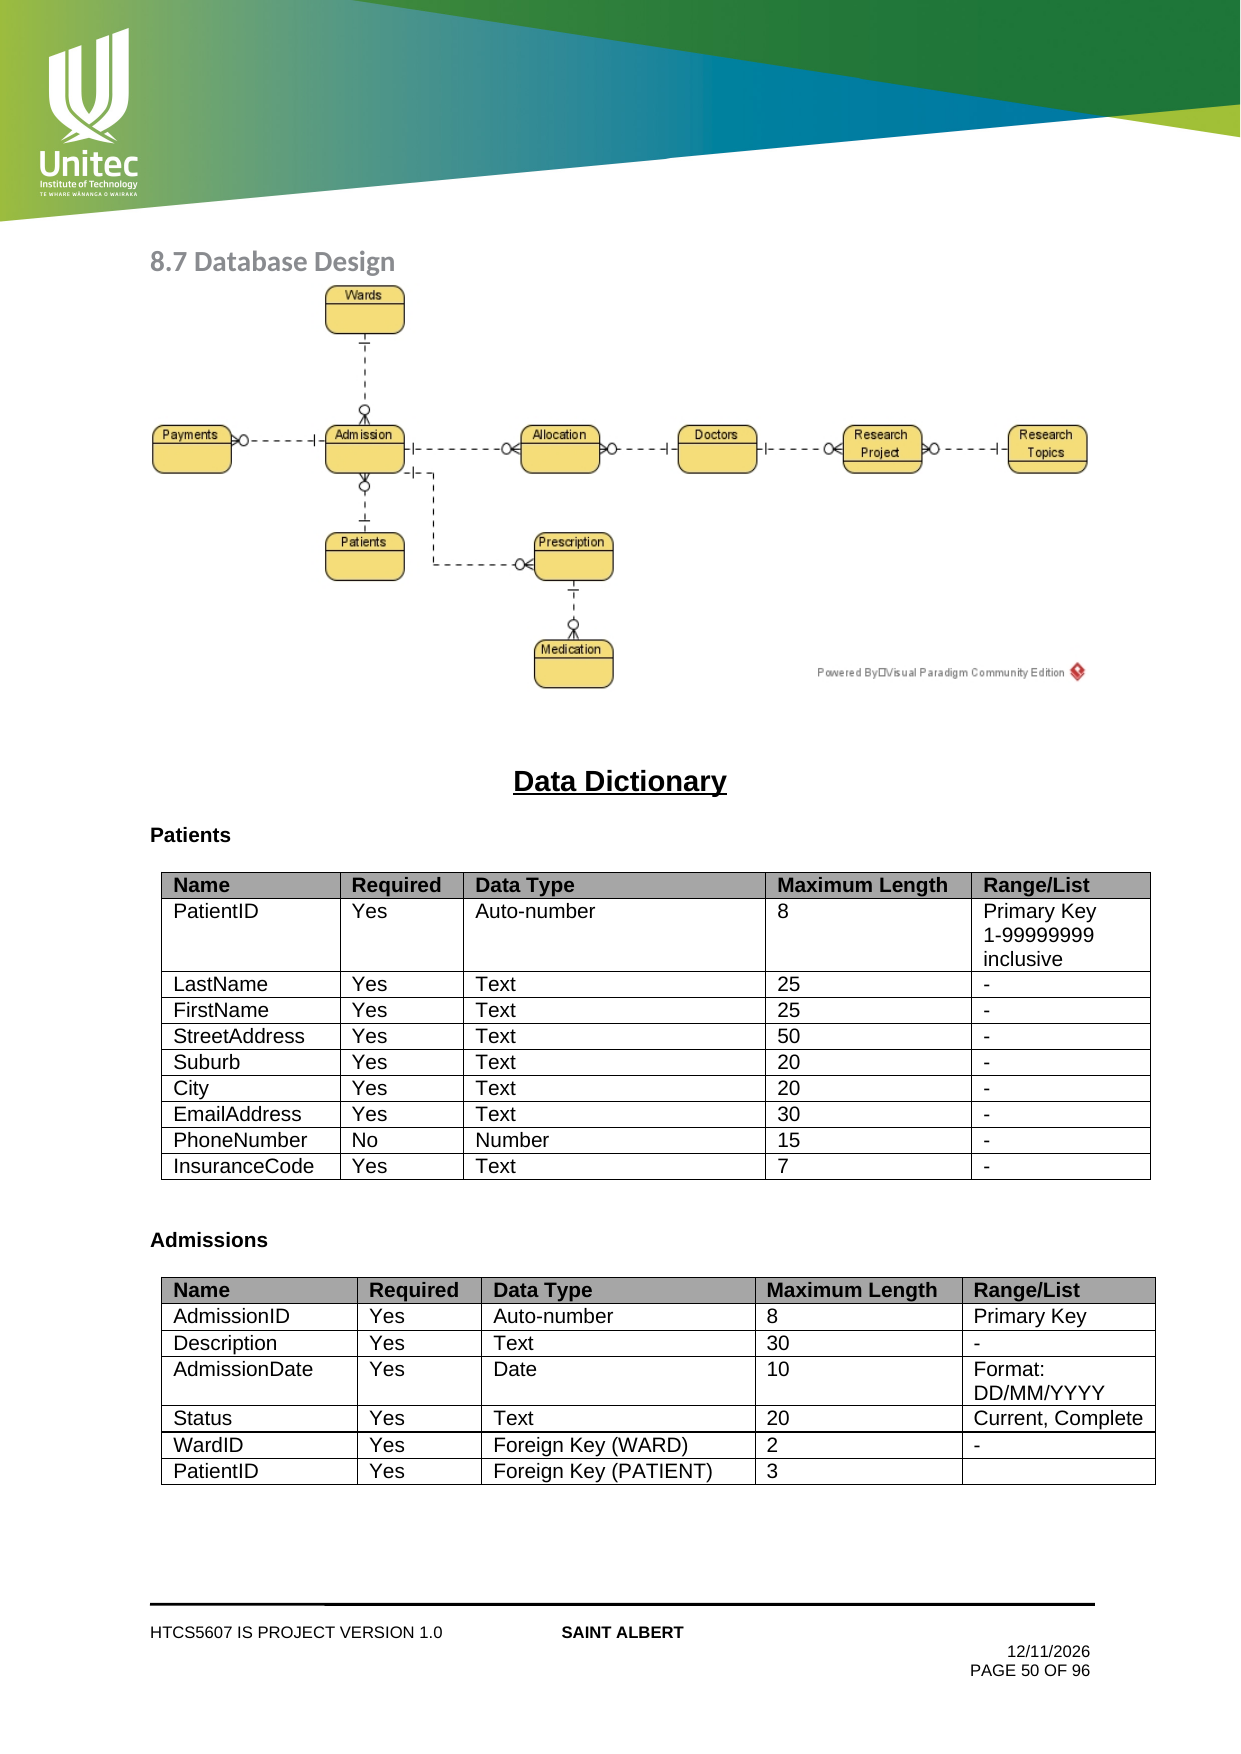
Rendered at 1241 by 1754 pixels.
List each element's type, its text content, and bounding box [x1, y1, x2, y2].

table_cell 20 [756, 1406, 962, 1431]
table_cell Yes [341, 1154, 463, 1179]
subtitle 8.7 Database Design [150, 192, 1090, 278]
table_cell 30 [766, 1102, 971, 1127]
picture [150, 283, 1091, 692]
table_cell 2 [756, 1433, 962, 1458]
text Data Dictionary [150, 764, 1090, 797]
table_cell Foreign Key (WARD) [482, 1433, 755, 1458]
table_cell 20 [766, 1050, 971, 1075]
table_cell EmailAddress [162, 1102, 340, 1127]
table_cell - [963, 1331, 1155, 1356]
table_cell StreetAddress [162, 1024, 340, 1049]
table_cell [963, 1459, 1155, 1484]
table_cell PhoneNumber [162, 1128, 340, 1153]
table_cell Text [464, 1024, 765, 1049]
table_cell Yes [341, 899, 463, 971]
table_cell Primary Key 1-99999999 inclusive [972, 899, 1150, 971]
table_cell Yes [358, 1459, 481, 1484]
table_header Data Type [464, 873, 765, 898]
table_cell Text [464, 1102, 765, 1127]
table_cell Text [464, 1076, 765, 1101]
table_cell Format: DD/MM/YYYY [963, 1357, 1155, 1405]
table_cell 15 [766, 1128, 971, 1153]
picture [0, 0, 1241, 238]
table_header Range/List [963, 1278, 1155, 1303]
table_cell Date [482, 1357, 755, 1405]
table_cell - [972, 1024, 1150, 1049]
table_cell Yes [341, 1076, 463, 1101]
table_cell Description [162, 1331, 357, 1356]
table_cell Yes [358, 1331, 481, 1356]
table_cell Suburb [162, 1050, 340, 1075]
text Patients [150, 823, 1090, 847]
table_header Maximum Length [756, 1278, 962, 1303]
table_cell Auto-number [482, 1304, 755, 1329]
table_cell Primary Key [963, 1304, 1155, 1329]
table_header Maximum Length [766, 873, 971, 898]
table_cell - [972, 1128, 1150, 1153]
table_cell Text [464, 972, 765, 997]
table_cell - [972, 1102, 1150, 1127]
table_cell Number [464, 1128, 765, 1153]
table_cell Yes [358, 1406, 481, 1431]
table_cell 30 [756, 1331, 962, 1356]
table_cell PatientID [162, 899, 340, 971]
table_cell 7 [766, 1154, 971, 1179]
table_cell Status [162, 1406, 357, 1431]
table_cell 50 [766, 1024, 971, 1049]
table_cell 25 [766, 972, 971, 997]
table_cell No [341, 1128, 463, 1153]
table_cell PatientID [162, 1459, 357, 1484]
table_cell Yes [358, 1433, 481, 1458]
table_cell - [972, 1076, 1150, 1101]
table_cell Text [482, 1331, 755, 1356]
table_cell Yes [341, 1024, 463, 1049]
table_cell 10 [756, 1357, 962, 1405]
text Admissions [150, 1228, 1090, 1252]
table_cell Yes [341, 1102, 463, 1127]
table_cell City [162, 1076, 340, 1101]
table_cell AdmissionDate [162, 1357, 357, 1405]
table_cell - [972, 972, 1150, 997]
table_cell Yes [341, 1050, 463, 1075]
table_cell AdmissionID [162, 1304, 357, 1329]
table_header Required [341, 873, 463, 898]
table_cell Current, Complete [963, 1406, 1155, 1431]
table_header Required [358, 1278, 481, 1303]
table_cell Auto-number [464, 899, 765, 971]
table_cell Yes [358, 1304, 481, 1329]
table_cell FirstName [162, 998, 340, 1023]
table_cell 3 [756, 1459, 962, 1484]
table_cell InsuranceCode [162, 1154, 340, 1179]
table_cell - [972, 998, 1150, 1023]
table_cell LastName [162, 972, 340, 997]
table_cell 20 [766, 1076, 971, 1101]
table_cell - [963, 1433, 1155, 1458]
table_cell WardID [162, 1433, 357, 1458]
table_cell 25 [766, 998, 971, 1023]
table_cell - [972, 1154, 1150, 1179]
table_cell - [972, 1050, 1150, 1075]
table_cell Yes [341, 972, 463, 997]
table_header Name [162, 1278, 357, 1303]
table_cell Foreign Key (PATIENT) [482, 1459, 755, 1484]
table_cell Text [482, 1406, 755, 1431]
table_cell 8 [766, 899, 971, 971]
table_cell Yes [341, 998, 463, 1023]
table_cell Text [464, 1154, 765, 1179]
table_header Data Type [482, 1278, 755, 1303]
table_cell Yes [358, 1357, 481, 1405]
table_cell 8 [756, 1304, 962, 1329]
table_header Range/List [972, 873, 1150, 898]
table_cell Text [464, 1050, 765, 1075]
table_header Name [162, 873, 340, 898]
table_cell Text [464, 998, 765, 1023]
